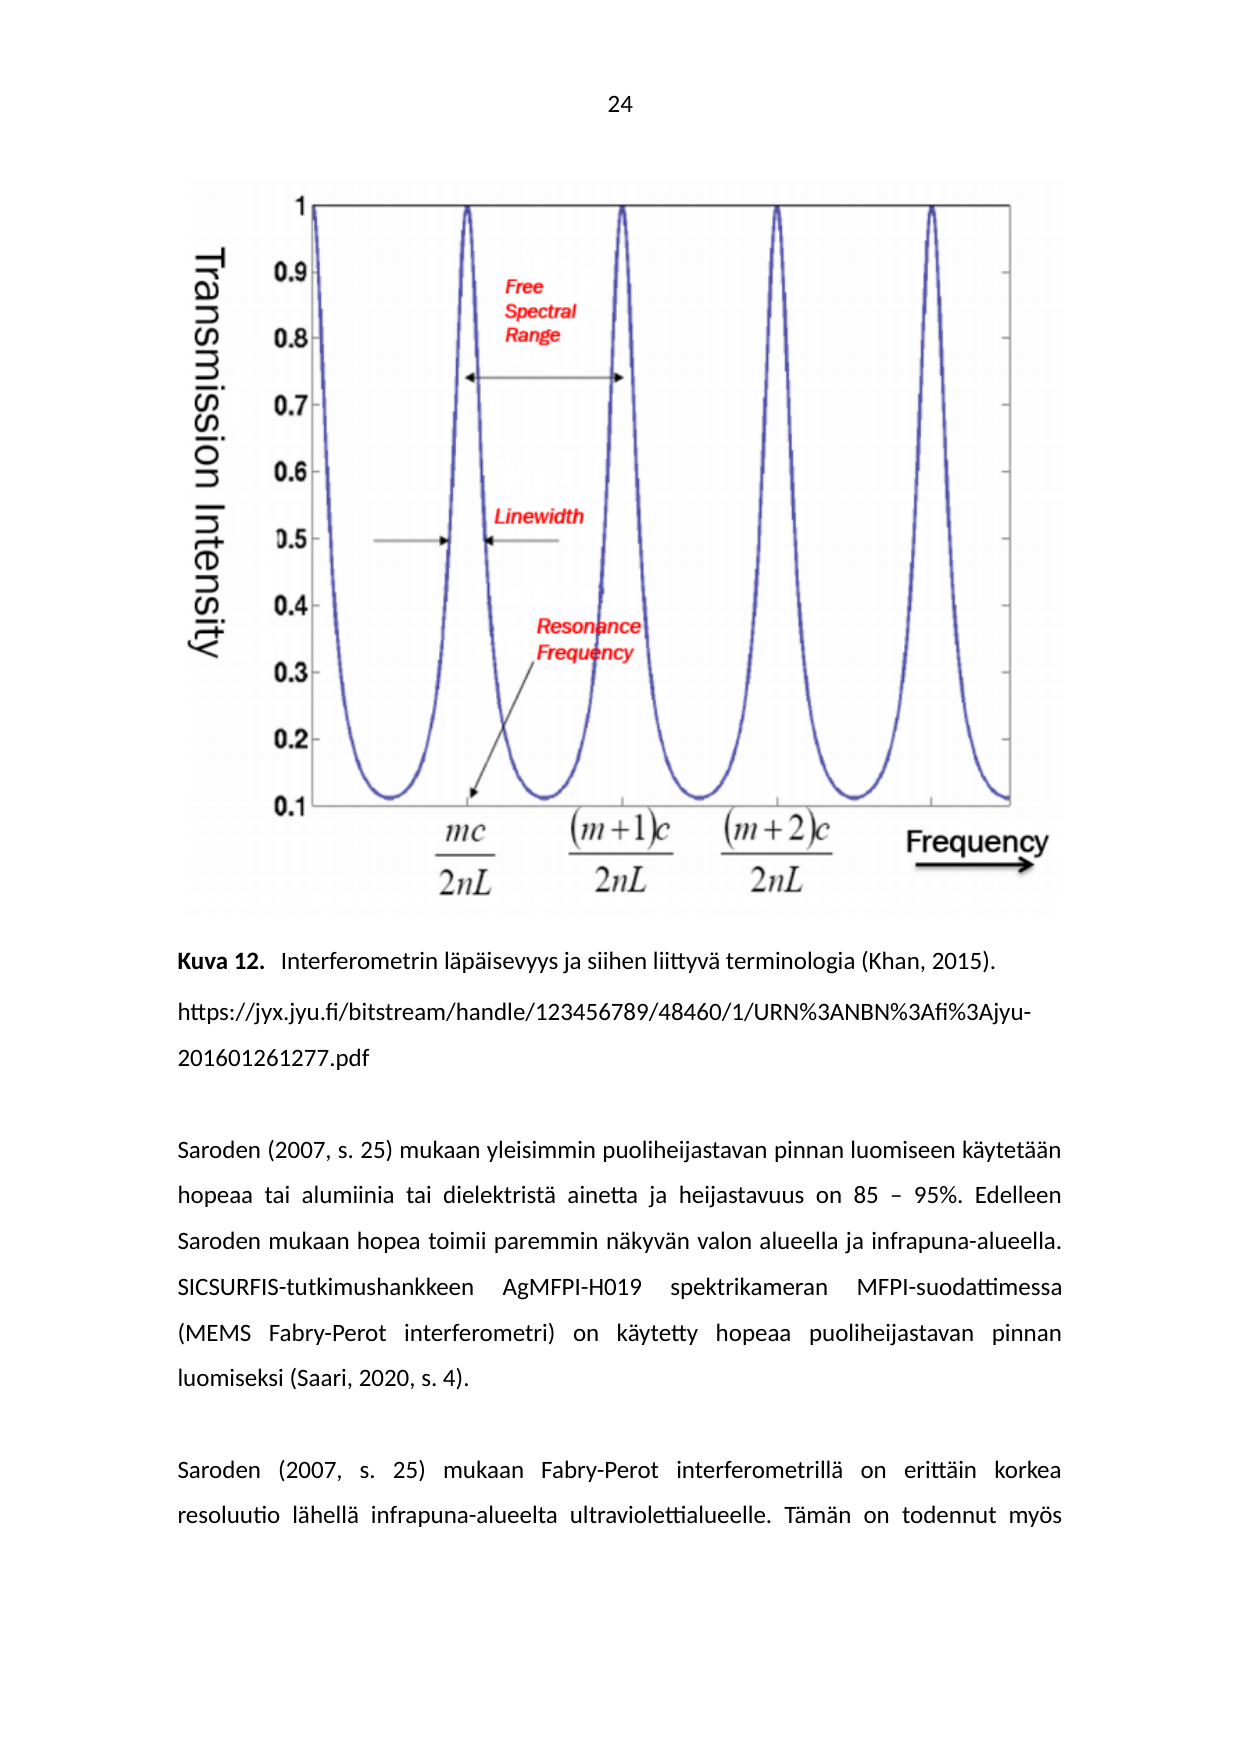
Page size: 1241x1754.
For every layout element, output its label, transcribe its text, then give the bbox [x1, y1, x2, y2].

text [177, 1454, 1063, 1530]
picture [177, 177, 1063, 918]
text https://jyx.jyu.fi/bitstream/handle/123456789/48460/1/URN%3ANBN%3Afi%3Ajyu-201601261277.pdf [177, 997, 1063, 1073]
text Kuva 12. Interferometrin läpäisevyys ja siihen liittyvä terminologia (Khan, 2015). [177, 945, 1063, 976]
text Saroden (2007, s. 25) mukaan yleisimmin puoliheijastavan pinnan luomiseen käytetään hopeaa tai alumiinia tai dielektristä ainetta ja heijastavuus on 85 – 95%. Edelleen Saroden mukaan hopea toimii paremmin näkyvän valon alueella ja infrapuna-alueella. SICSURFIS-tutkimushankkeen AgMFPI-H019 spektrikameran MFPI-suodattimessa (MEMS Fabry-Perot interferometri) on käytetty hopeaa puoliheijastavan pinnan luomiseksi (Saari, 2020, s. 4). [177, 1134, 1063, 1393]
